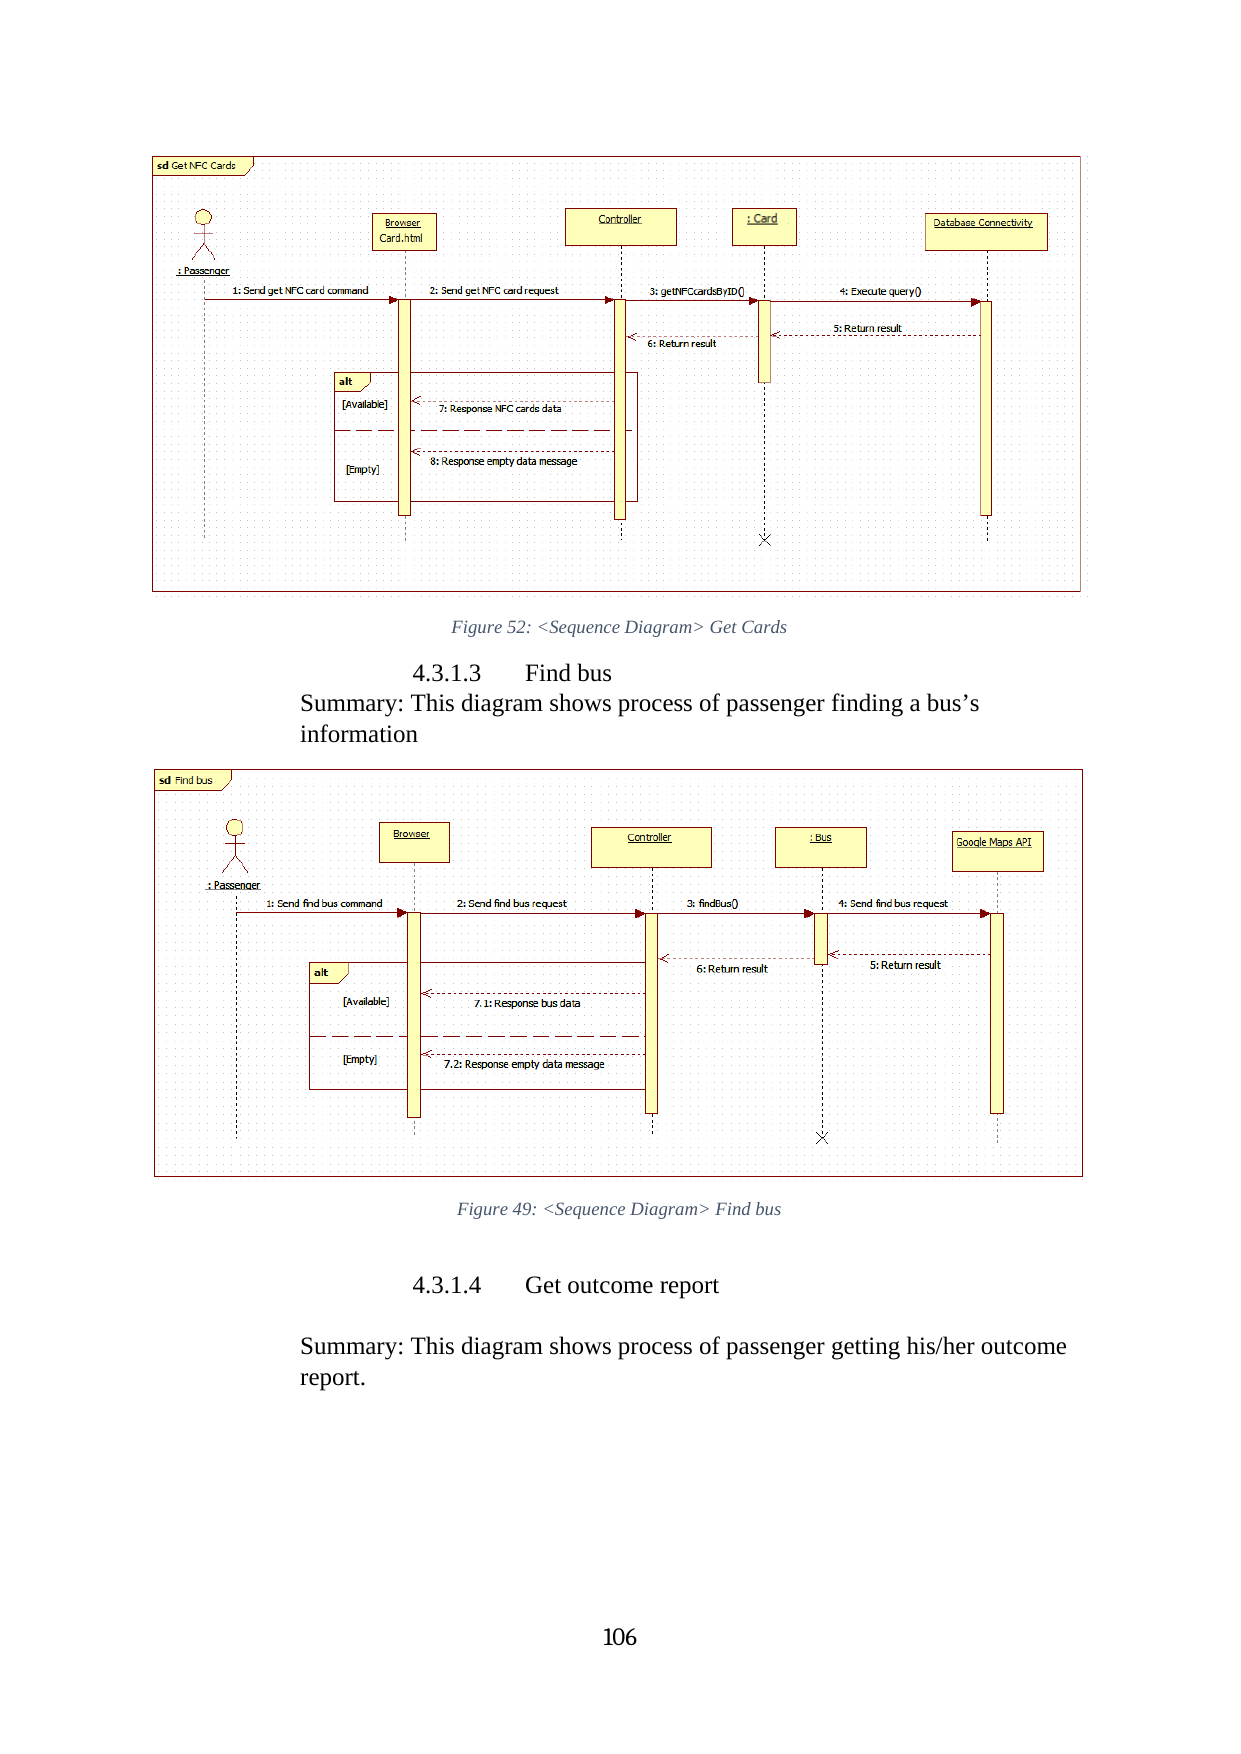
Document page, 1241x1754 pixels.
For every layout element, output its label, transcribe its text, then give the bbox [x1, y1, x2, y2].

list Summary: This diagram shows process of passenger finding a bus’s information [300, 688, 1090, 747]
text Figure 49: <Sequence Diagram> Find bus [150, 1198, 1090, 1219]
picture [150, 150, 1090, 598]
list Get outcome report [412, 1271, 1090, 1299]
list Find bus [412, 658, 1090, 687]
picture [150, 765, 1090, 1180]
list Summary: This diagram shows process of passenger getting his/her outcome report. [300, 1331, 1090, 1391]
